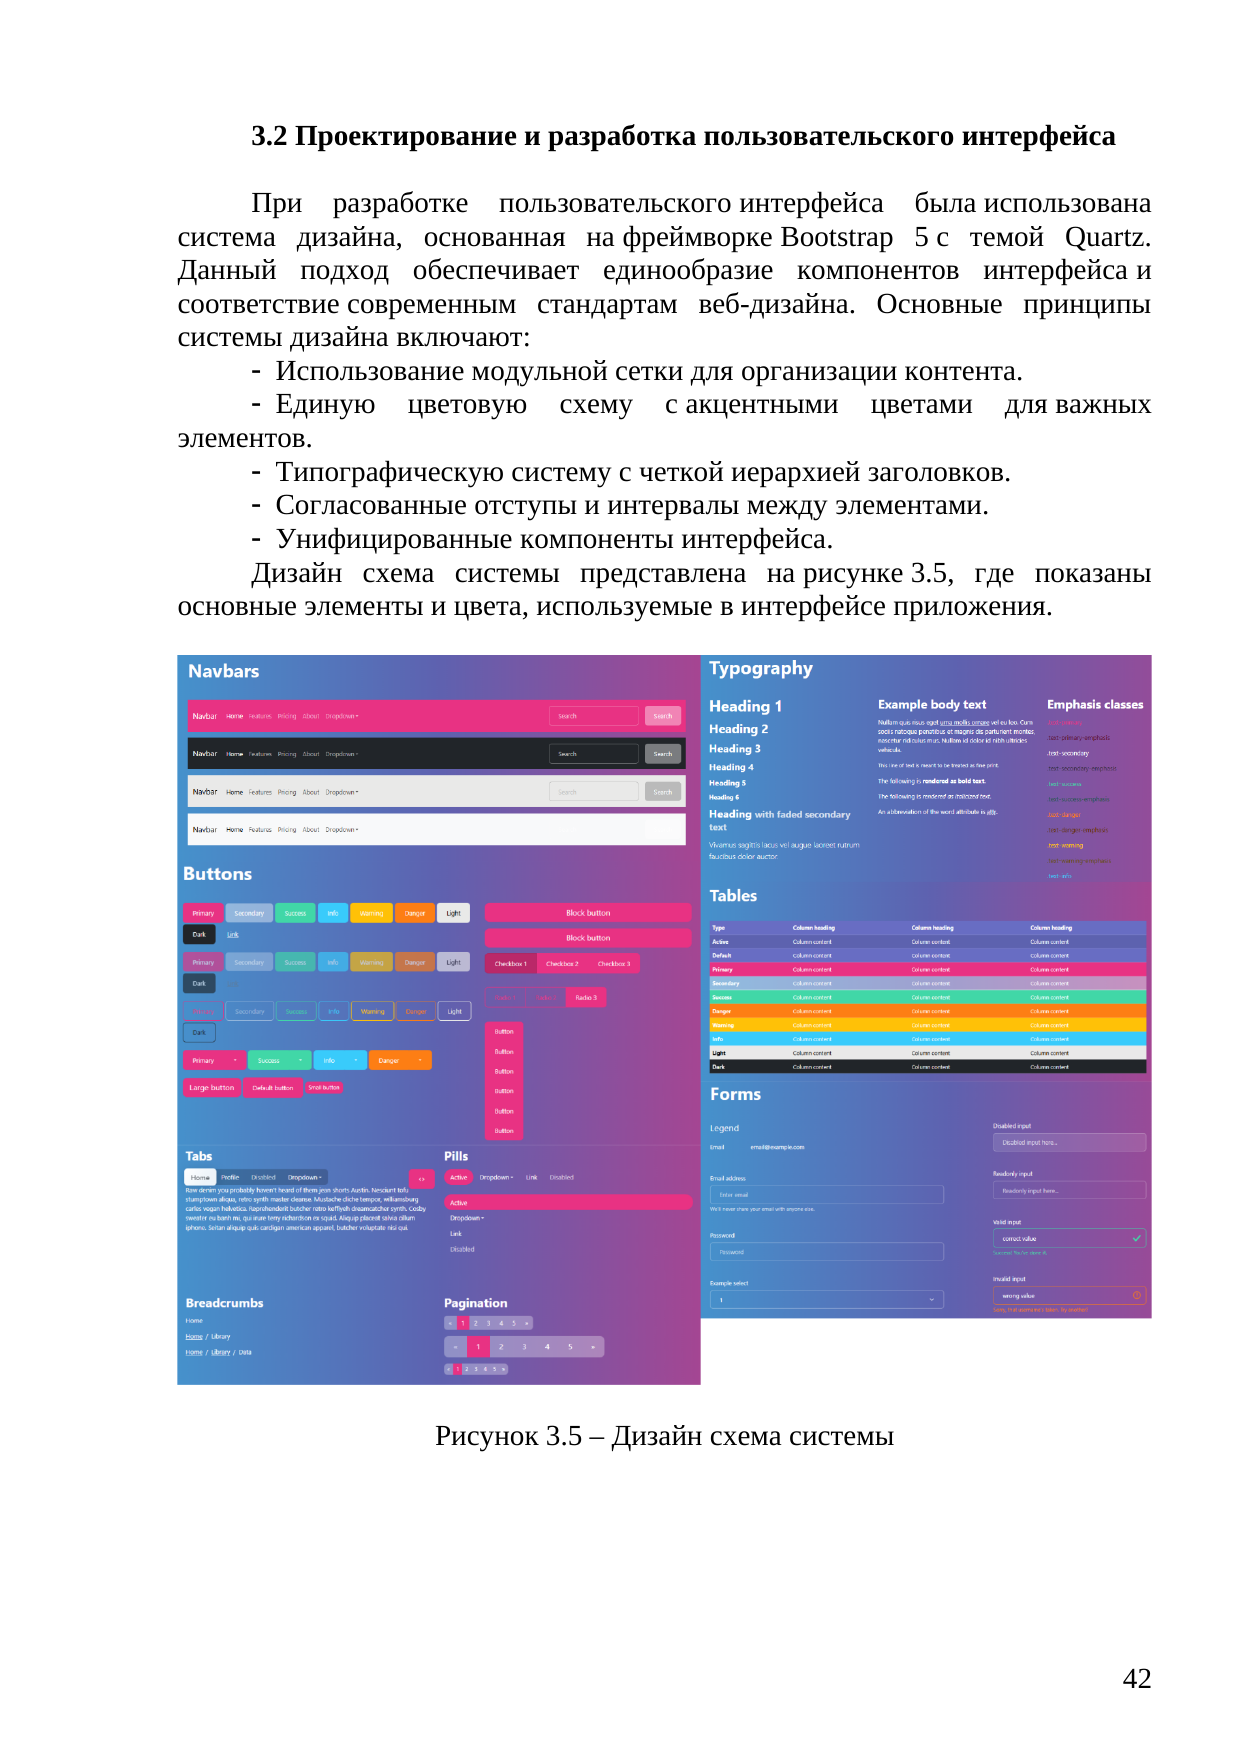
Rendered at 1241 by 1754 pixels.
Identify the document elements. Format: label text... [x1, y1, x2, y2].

text Дизайн схема системы представлена на рисунке 3.5, где показаны основные элементы и цвета, используемые в интерфейсе приложения. [177, 555, 1152, 622]
list 3.2 Проектирование и разработка пользовательского интерфейса [251, 118, 1140, 152]
list Единую цветовую схему с акцентными цветами для важных элементов. [177, 387, 1152, 454]
picture [177, 655, 1152, 1385]
list Типографическую систему с четкой иерархией заголовков. [177, 454, 1152, 487]
list Согласованные отступы и интервалы между элементами. [177, 487, 1152, 521]
list Унифицированные компоненты интерфейса. [177, 521, 1152, 555]
text При разработке пользовательского интерфейса была использована система дизайна, основанная на фреймворке Bootstrap 5 с темой Quartz. Данный подход обеспечивает единообразие компонентов интерфейса и соответствие современным стандартам веб-дизайна. Основные принципы системы дизайна включают: [177, 185, 1152, 353]
text Рисунок 3.5 – Дизайн схема системы [177, 1418, 1152, 1452]
list Использование модульной сетки для организации контента. [177, 353, 1152, 387]
